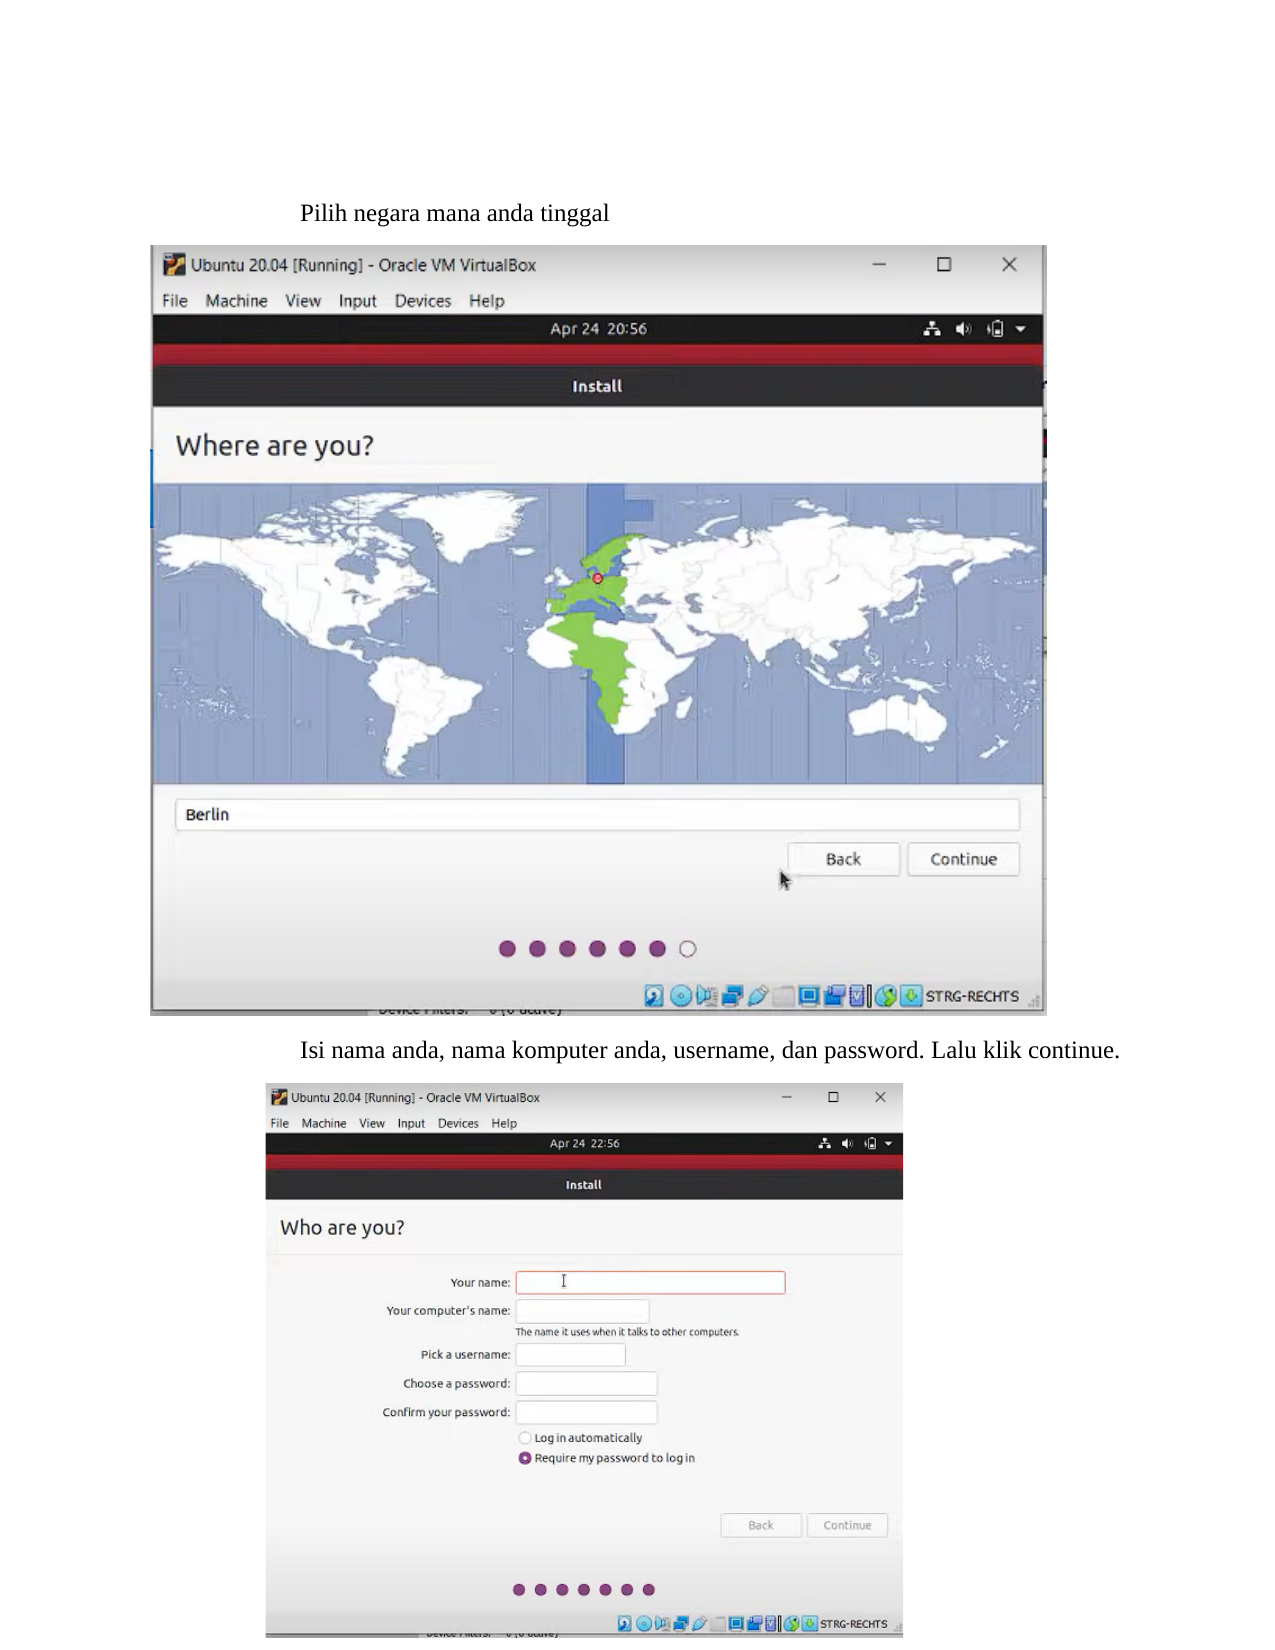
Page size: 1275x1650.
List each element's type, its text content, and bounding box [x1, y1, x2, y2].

text Pilih negara mana anda tinggal [225, 198, 1125, 226]
picture [265, 1083, 904, 1638]
text Isi nama anda, nama komputer anda, username, dan password. Lalu klik continue. [225, 1035, 1125, 1063]
picture [150, 245, 1047, 1016]
